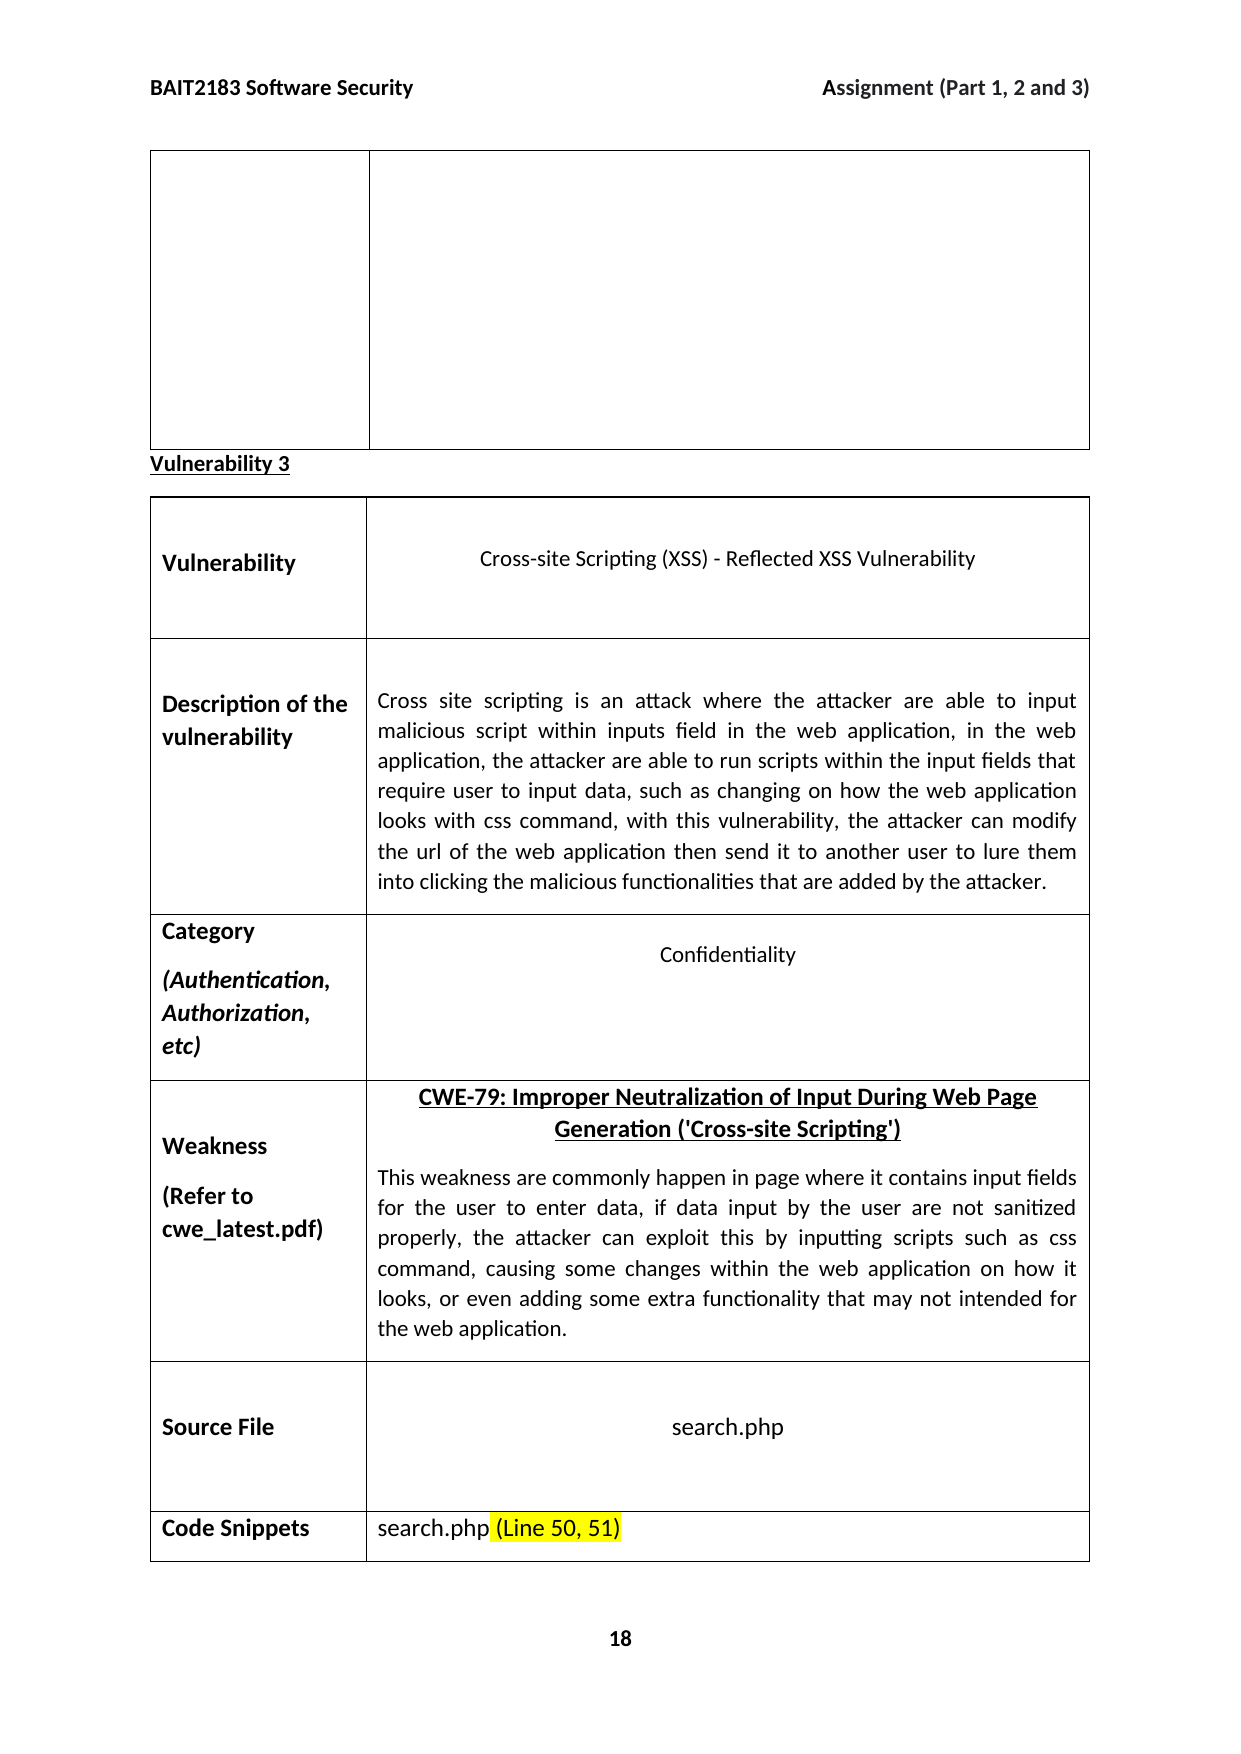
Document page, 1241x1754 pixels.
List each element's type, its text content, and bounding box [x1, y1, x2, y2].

table_cell search.php [367, 1362, 1089, 1511]
text Vulnerability 3 [150, 450, 1090, 477]
table_cell CWE-79: Improper Neutralization of Input During Web Page Generation ('Cross-site Scripting') This weakness are commonly happen in page where it contains input fields for the user to enter data, if data input by the user are not sanitized properly, the attacker can exploit this by inputting scripts such as css command, causing some changes within the web application on how it looks, or even adding some extra functionality that may not intended for the web application. [367, 1081, 1089, 1361]
table_cell Confidentiality [367, 915, 1089, 1079]
table_header Cross-site Scripting (XSS) - Reflected XSS Vulnerability [367, 498, 1089, 638]
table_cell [151, 1512, 366, 1561]
table_header Vulnerability [151, 498, 366, 638]
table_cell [367, 1512, 1089, 1561]
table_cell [370, 151, 1089, 448]
table_cell Cross site scripting is an attack where the attacker are able to input malicious script within inputs field in the web application, in the web application, the attacker are able to run scripts within the input fields that require user to input data, such as changing on how the web application looks with css command, with this vulnerability, the attacker can modify the url of the web application then send it to another user to lure them into clicking the malicious functionalities that are added by the attacker. [367, 639, 1089, 914]
table_cell Weakness (Refer to cwe_latest.pdf) [151, 1081, 366, 1361]
table_cell Description of the vulnerability [151, 639, 366, 914]
table_cell Source File [151, 1362, 366, 1511]
table_cell Category (Authentication, Authorization, etc) [151, 915, 366, 1079]
